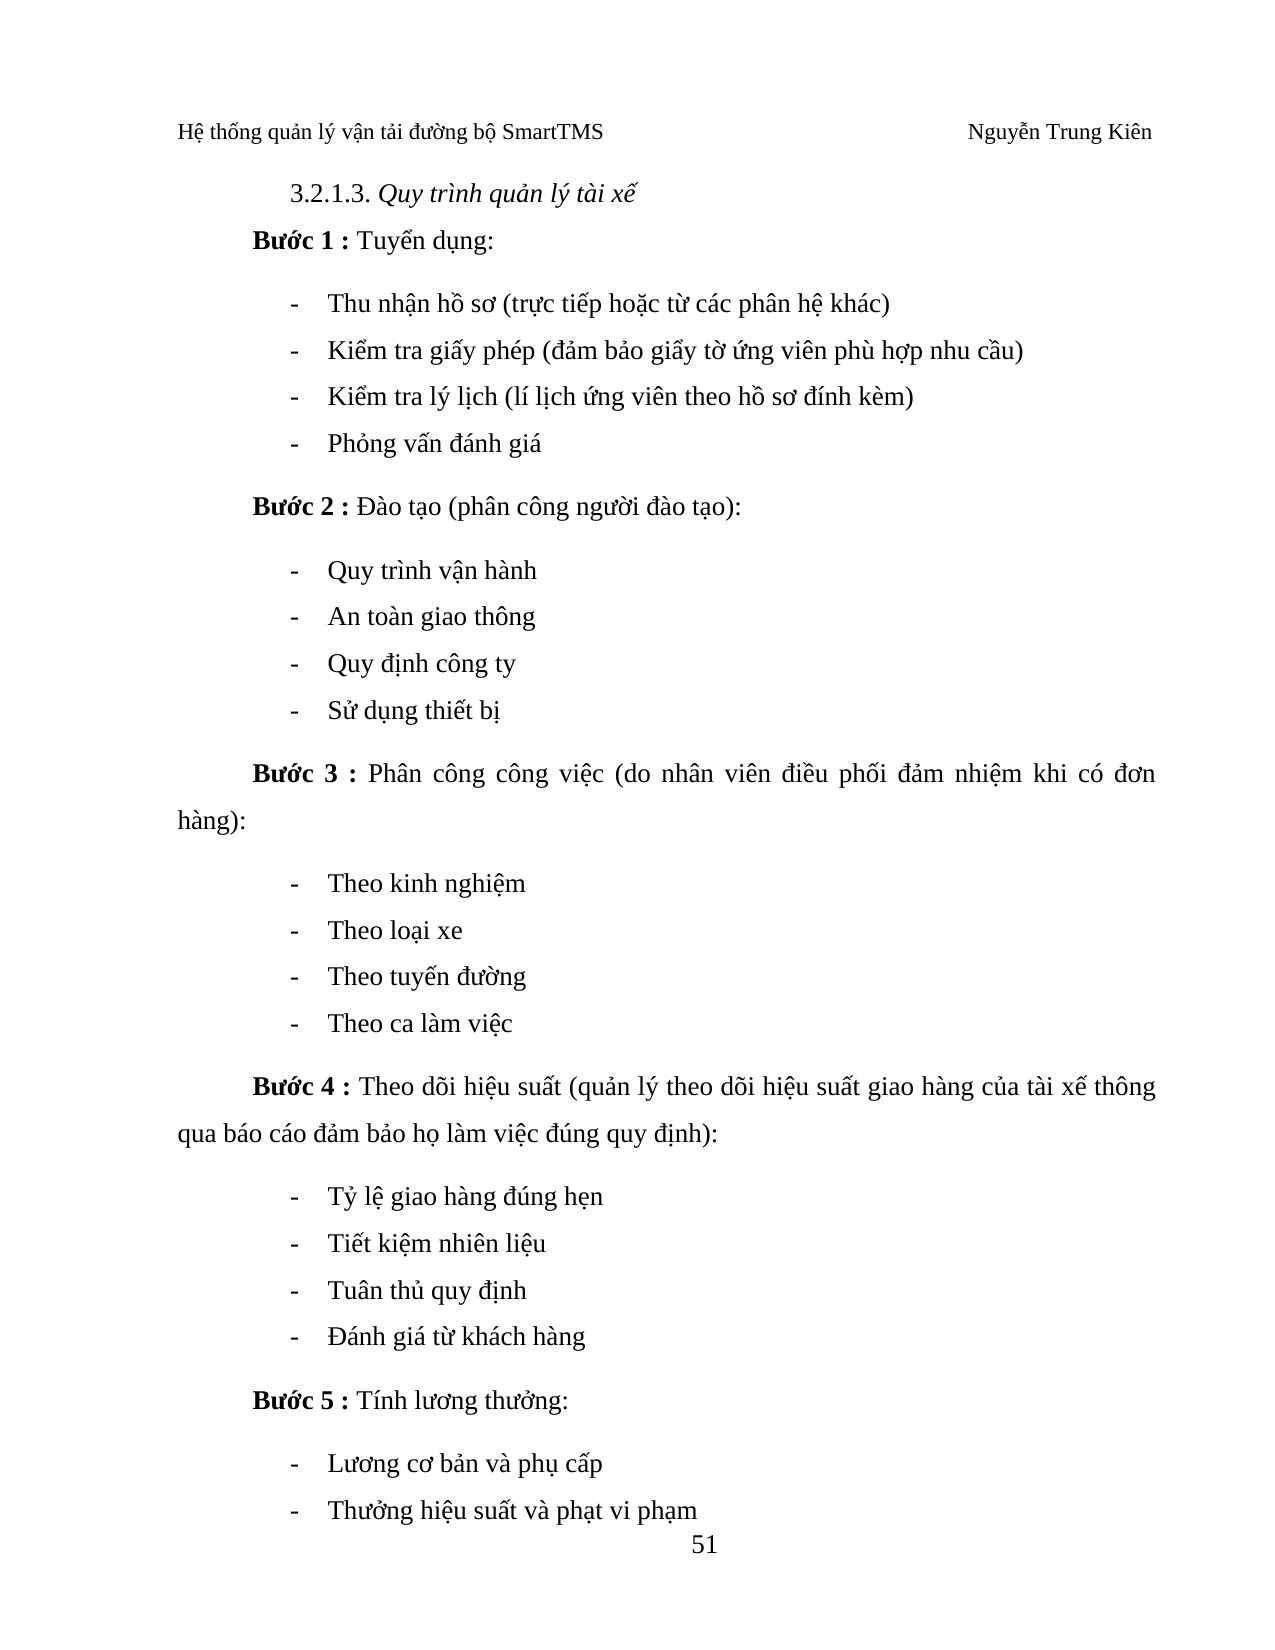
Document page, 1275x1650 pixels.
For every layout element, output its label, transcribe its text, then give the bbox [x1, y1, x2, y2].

text Bước 2 : Đào tạo (phân công người đào tạo): [177, 491, 1157, 522]
list Theo kinh nghiệm [290, 867, 1157, 898]
list Theo tuyến đường [290, 961, 1157, 992]
list Phỏng vấn đánh giá [290, 427, 1157, 458]
list Quy trình vận hành [290, 554, 1157, 585]
list Kiểm tra giấy phép (đảm bảo giẩy tờ ứng viên phù hợp nhu cầu) [290, 334, 1157, 365]
list Tỷ lệ giao hàng đúng hẹn [290, 1181, 1157, 1212]
text Bước 5 : Tính lương thưởng: [177, 1384, 1157, 1415]
list Kiểm tra lý lịch (lí lịch ứng viên theo hồ sơ đính kèm) [290, 381, 1157, 412]
text Bước 1 : Tuyển dụng: [177, 224, 1157, 255]
text Bước 3 : Phân công công việc (do nhân viên điều phối đảm nhiệm khi có đơn hàng): [177, 757, 1157, 835]
list Thu nhận hồ sơ (trực tiếp hoặc từ các phân hệ khác) [290, 287, 1157, 318]
list Quy định công ty [290, 647, 1157, 678]
subtitle Quy trình quản lý tài xế [290, 177, 1157, 208]
list Thưởng hiệu suất và phạt vi phạm [290, 1494, 1157, 1525]
list Sử dụng thiết bị [290, 694, 1157, 725]
list Tiết kiệm nhiên liệu [290, 1227, 1157, 1258]
list Đánh giá từ khách hàng [290, 1321, 1157, 1352]
list Theo ca làm việc [290, 1007, 1157, 1038]
list An toàn giao thông [290, 601, 1157, 632]
list Lương cơ bản và phụ cấp [290, 1447, 1157, 1478]
text Bước 4 : Theo dõi hiệu suất (quản lý theo dõi hiệu suất giao hàng của tài xế thông qua báo cáo đảm bảo họ làm việc đúng quy định): [177, 1071, 1157, 1148]
list Tuân thủ quy định [290, 1274, 1157, 1305]
list Theo loại xe [290, 914, 1157, 945]
